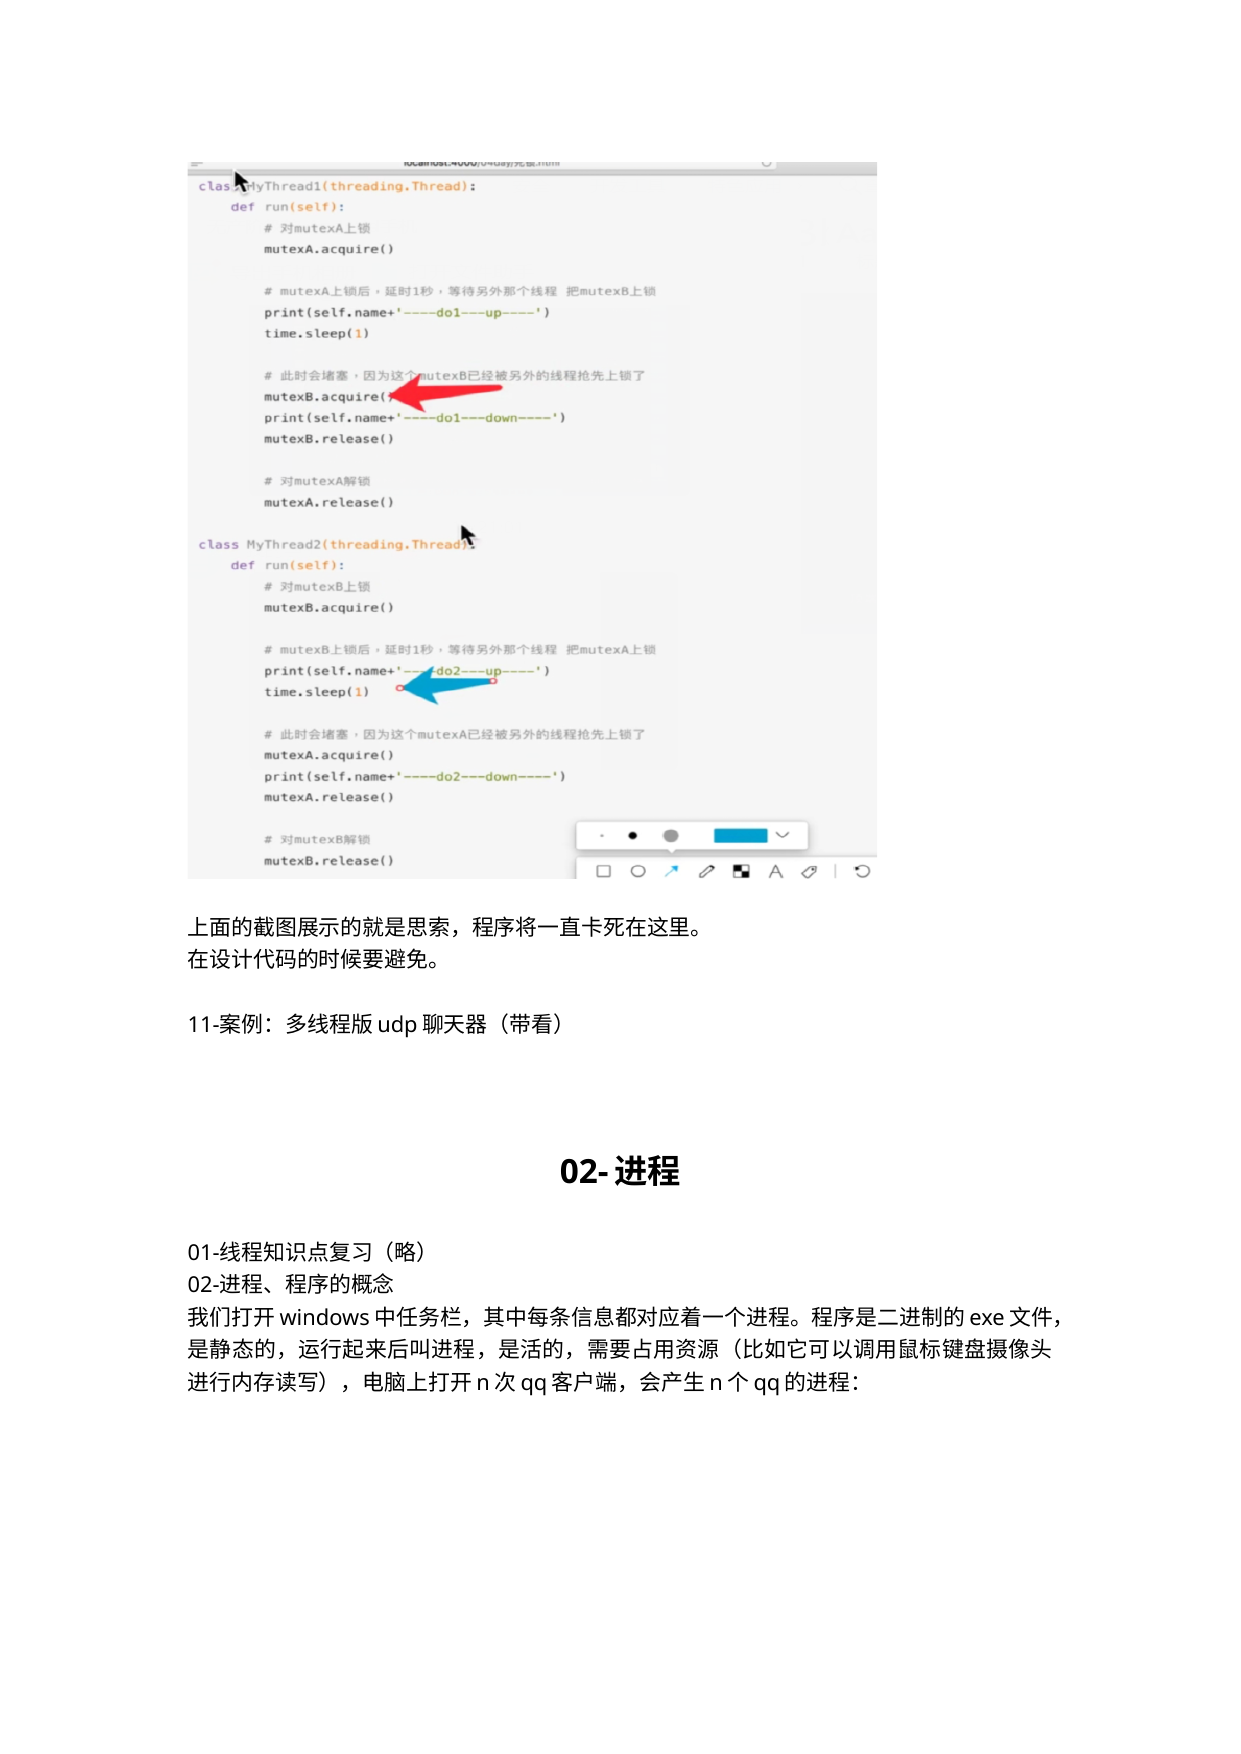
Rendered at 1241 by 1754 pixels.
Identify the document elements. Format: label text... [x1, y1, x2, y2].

list 在设计代码的时候要避免。 [187, 942, 1053, 974]
list 进程 [187, 1137, 1053, 1202]
text 02-进程、程序的概念 [187, 1267, 1053, 1299]
list 上面的截图展示的就是思索，程序将一直卡死在这里。 [187, 909, 1053, 942]
text 我们打开windows中任务栏，其中每条信息都对应着一个进程。程序是二进制的exe文件，是静态的，运行起来后叫进程，是活的，需要占用资源（比如它可以调用鼠标键盘摄像头，进行内存读写），电脑上打开n次qq客户端，会产生n个qq的进程： [187, 1299, 1053, 1397]
picture [187, 162, 878, 879]
list 案例：多线程版udp聊天器（带看） [187, 1007, 1053, 1039]
text 01-线程知识点复习（略） [187, 1234, 1053, 1267]
